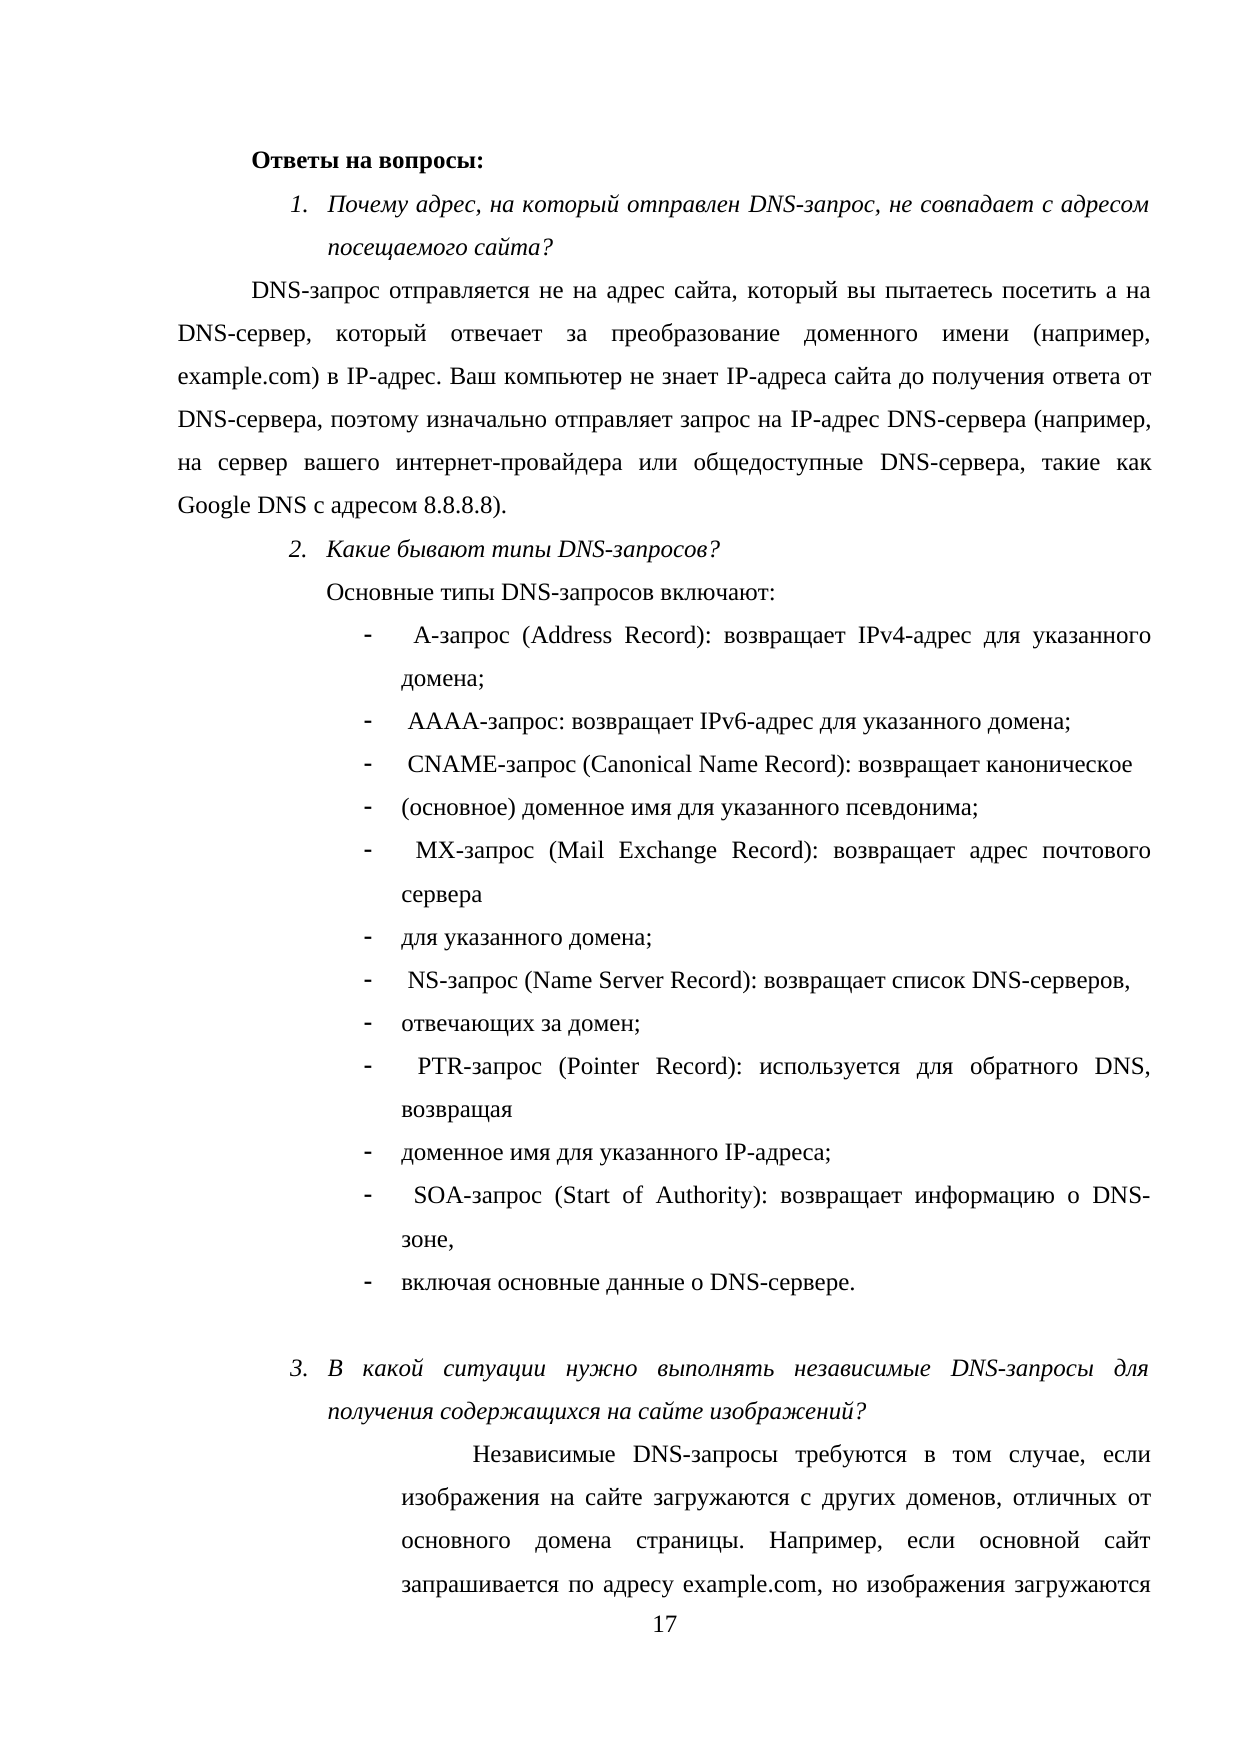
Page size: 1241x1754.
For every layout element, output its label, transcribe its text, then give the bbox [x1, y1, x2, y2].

list AAAA-запрос: возвращает IPv6-адрес для указанного домена; [363, 706, 1152, 735]
list PTR-запрос (Pointer Record): используется для обратного DNS, возвращая [363, 1051, 1152, 1123]
text Ответы на вопросы: [177, 146, 1152, 174]
list для указанного домена; [363, 922, 1152, 951]
list Какие бывают типы DNS-запросов? [288, 534, 1152, 562]
text DNS-запрос отправляется не на адрес сайта, который вы пытаетесь посетить а на DNS-сервер, который отвечает за преобразование доменного имени (например, example.com) в IP-адрес. Ваш компьютер не знает IP-адреса сайта до получения ответа от DNS-сервера, поэтому изначально отправляет запрос на IP-адрес DNS-сервера (например, на сервер вашего интернет-провайдера или общедоступные DNS-сервера, такие как Google DNS с адресом 8.8.8.8). [177, 275, 1152, 519]
list CNAME-запрос (Canonical Name Record): возвращает каноническое [363, 749, 1152, 778]
list отвечающих за домен; [363, 1008, 1152, 1037]
list NS-запрос (Name Server Record): возвращает список DNS-серверов, [363, 965, 1152, 994]
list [401, 1439, 1152, 1597]
list (основное) доменное имя для указанного псевдонима; [363, 792, 1152, 821]
list доменное имя для указанного IP-адреса; [363, 1137, 1152, 1166]
list Почему адрес, на который отправлен DNS-запрос, не совпадает с адресом посещаемого сайта? [290, 189, 1152, 261]
list SOA-запрос (Start of Authority): возвращает информацию о DNS-зоне, [363, 1181, 1152, 1252]
list A-запрос (Address Record): возвращает IPv4-адрес для указанного домена; [363, 620, 1152, 692]
list включая основные данные о DNS-сервере. [363, 1267, 1152, 1296]
list В какой ситуации нужно выполнять независимые DNS-запросы для получения содержащихся на сайте изображений? [290, 1353, 1152, 1425]
list Основные типы DNS-запросов включают: [326, 577, 1152, 606]
list MX-запрос (Mail Exchange Record): возвращает адрес почтового сервера [363, 836, 1152, 907]
